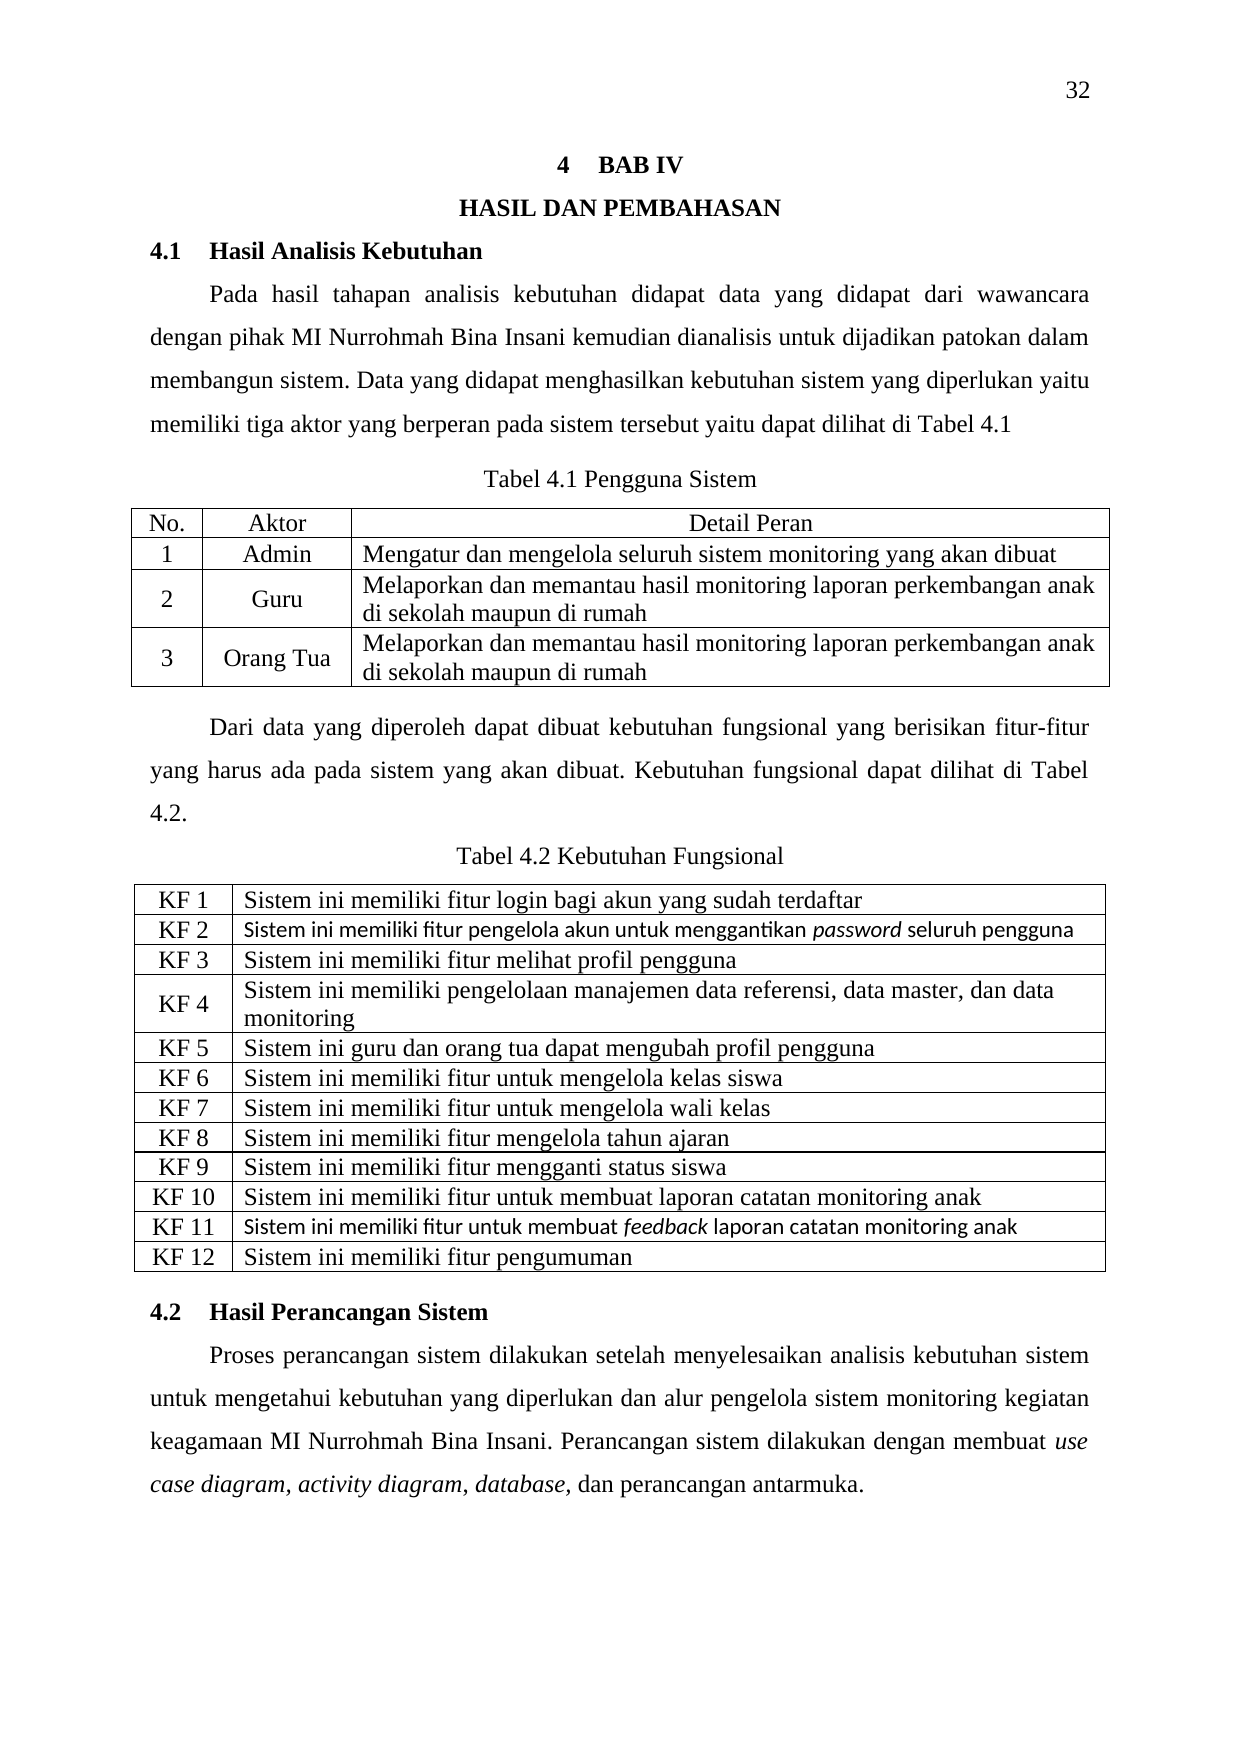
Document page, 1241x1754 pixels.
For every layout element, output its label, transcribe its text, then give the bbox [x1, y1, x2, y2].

table_cell 1 [132, 538, 202, 569]
subtitle Hasil Analisis Kebutuhan [150, 236, 1090, 265]
table_header Aktor [203, 509, 351, 537]
table_cell KF 10 [135, 1182, 232, 1211]
table_cell Guru [203, 570, 351, 627]
text Tabel 4.1 Pengguna Sistem [150, 464, 1090, 493]
table_cell Sistem ini memiliki fitur untuk membuat feedback laporan catatan monitoring anak [233, 1212, 1105, 1241]
table_cell Sistem ini memiliki fitur untuk membuat laporan catatan monitoring anak [233, 1182, 1105, 1211]
table_cell KF 11 [135, 1212, 232, 1241]
table_header Detail Peran [352, 509, 1109, 537]
table_cell Melaporkan dan memantau hasil monitoring laporan perkembangan anak di sekolah maupun di rumah [352, 628, 1109, 686]
table_cell Sistem ini memiliki pengelolaan manajemen data referensi, data master, dan data monitoring [233, 975, 1105, 1032]
table_cell KF 4 [135, 975, 232, 1032]
table_cell 2 [132, 570, 202, 627]
subtitle Hasil Perancangan Sistem [150, 1297, 1090, 1325]
table_cell KF 8 [135, 1123, 232, 1151]
table_cell KF 5 [135, 1033, 232, 1062]
table_cell Sistem ini memiliki fitur mengganti status siswa [233, 1153, 1105, 1181]
table_cell KF 3 [135, 945, 232, 974]
text Tabel 4.2 Kebutuhan Fungsional [150, 841, 1090, 870]
table_cell KF 6 [135, 1063, 232, 1092]
table_cell KF 7 [135, 1093, 232, 1122]
table_cell Sistem ini memiliki fitur melihat profil pengguna [233, 945, 1105, 974]
table_cell Sistem ini memiliki fitur untuk mengelola wali kelas [233, 1093, 1105, 1122]
table_cell KF 9 [135, 1153, 232, 1181]
text Pada hasil tahapan analisis kebutuhan didapat data yang didapat dari wawancara dengan pihak MI Nurrohmah Bina Insani kemudian dianalisis untuk dijadikan patokan dalam membangun sistem. Data yang didapat menghasilkan kebutuhan sistem yang diperlukan yaitu memiliki tiga aktor yang berperan pada sistem tersebut yaitu dapat dilihat di Tabel 4.1 [150, 279, 1090, 437]
table_cell Sistem ini guru dan orang tua dapat mengubah profil pengguna [233, 1033, 1105, 1062]
table_cell Admin [203, 538, 351, 569]
table_cell Sistem ini memiliki fitur pengumuman [233, 1242, 1105, 1271]
table_cell Mengatur dan mengelola seluruh sistem monitoring yang akan dibuat [352, 538, 1109, 569]
table_header Sistem ini memiliki fitur login bagi akun yang sudah terdaftar [233, 885, 1105, 914]
table_header KF 1 [135, 885, 232, 914]
table_cell Sistem ini memiliki fitur mengelola tahun ajaran [233, 1123, 1105, 1151]
table_cell Melaporkan dan memantau hasil monitoring laporan perkembangan anak di sekolah maupun di rumah [352, 570, 1109, 627]
table_cell Sistem ini memiliki fitur untuk mengelola kelas siswa [233, 1063, 1105, 1092]
text Dari data yang diperoleh dapat dibuat kebutuhan fungsional yang berisikan fitur-fitur yang harus ada pada sistem yang akan dibuat. Kebutuhan fungsional dapat dilihat di Tabel 4.2. [150, 712, 1090, 827]
table_cell Orang Tua [203, 628, 351, 686]
table_cell 3 [132, 628, 202, 686]
table_cell KF 2 [135, 915, 232, 944]
table_cell Sistem ini memiliki fitur pengelola akun untuk menggantikan password seluruh pengguna [233, 915, 1105, 944]
table_header No. [132, 509, 202, 537]
subtitle BAB IV HASIL DAN PEMBAHASAN [150, 150, 1090, 222]
text Proses perancangan sistem dilakukan setelah menyelesaikan analisis kebutuhan sistem untuk mengetahui kebutuhan yang diperlukan dan alur pengelola sistem monitoring kegiatan keagamaan MI Nurrohmah Bina Insani. Perancangan sistem dilakukan dengan membuat use case diagram, activity diagram, database, dan perancangan antarmuka. [150, 1340, 1090, 1498]
table_cell KF 12 [135, 1242, 232, 1271]
